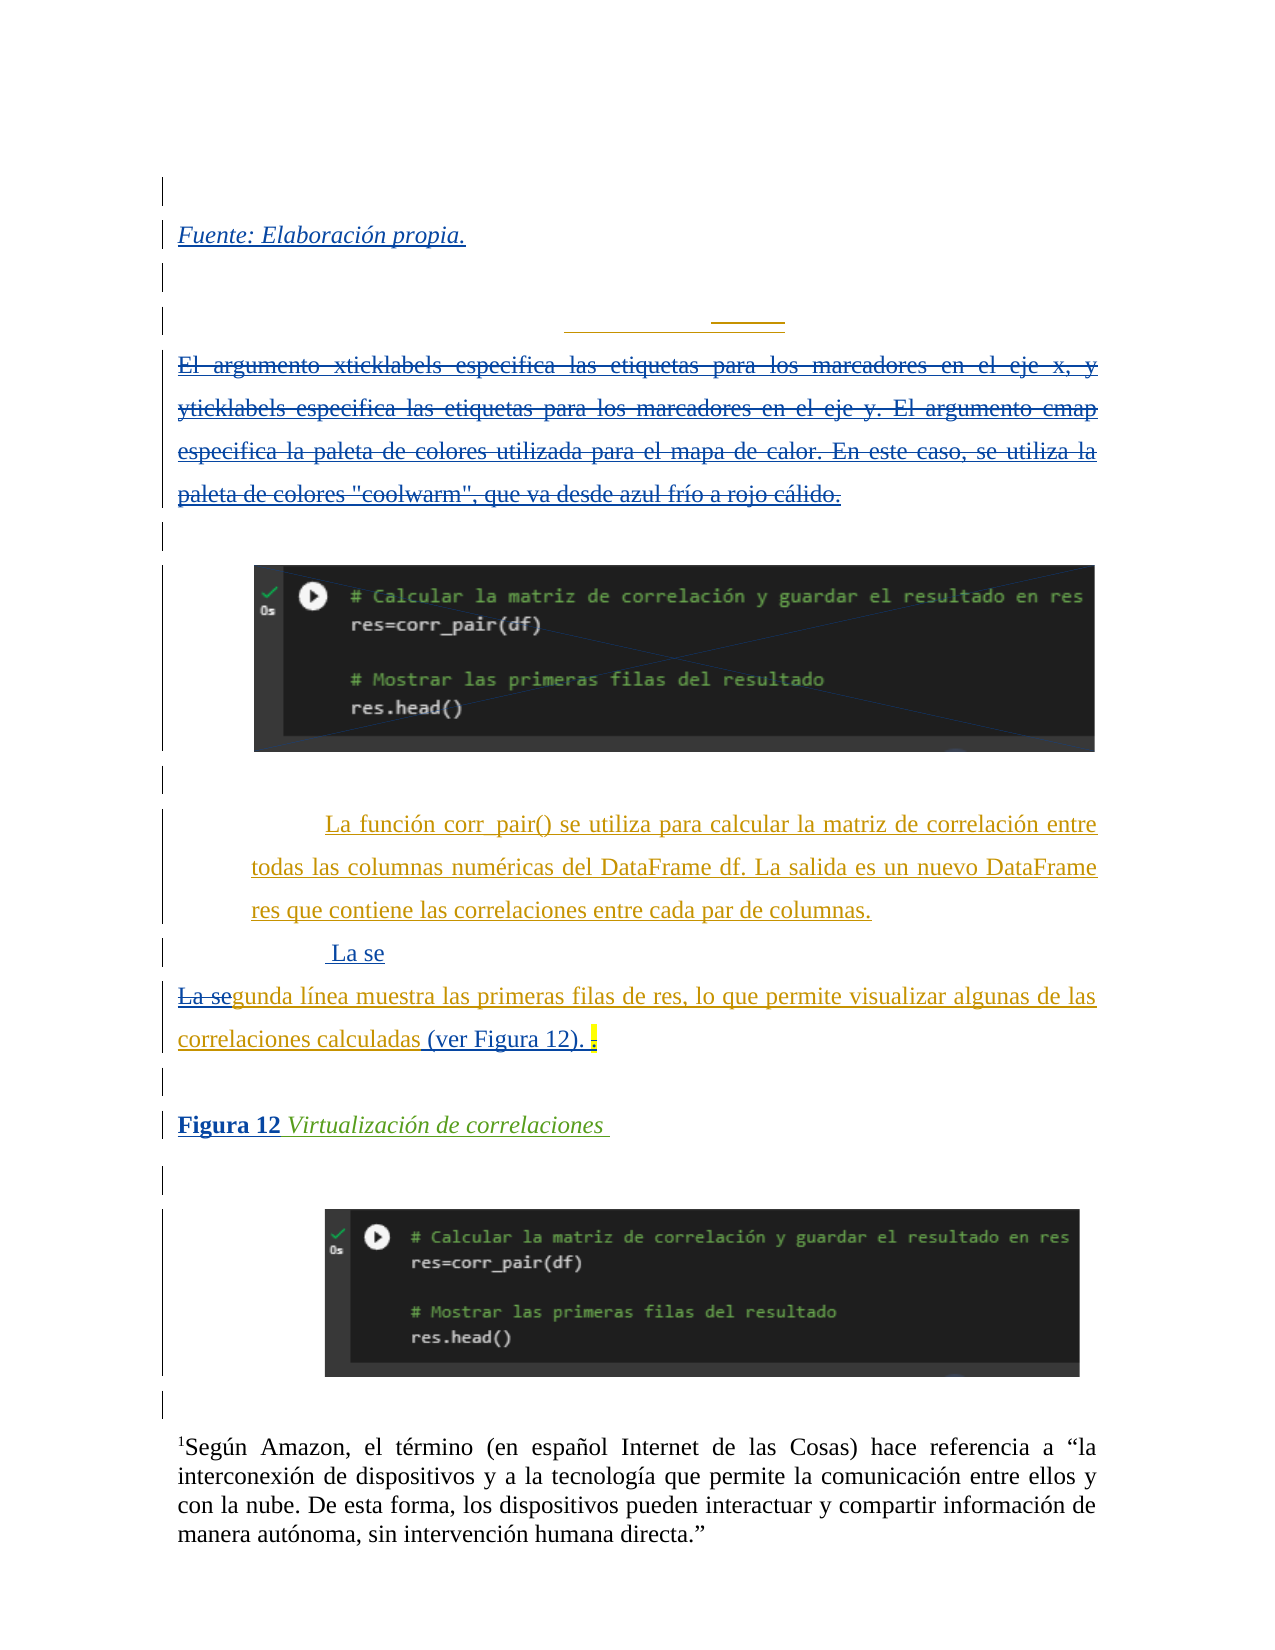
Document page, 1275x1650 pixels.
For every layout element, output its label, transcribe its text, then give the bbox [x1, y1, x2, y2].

picture [679, 566, 1095, 750]
picture [258, 565, 1090, 657]
picture [254, 566, 670, 750]
text 11 [177, 1111, 1098, 1139]
picture [256, 659, 1093, 752]
picture [324, 1209, 1080, 1377]
